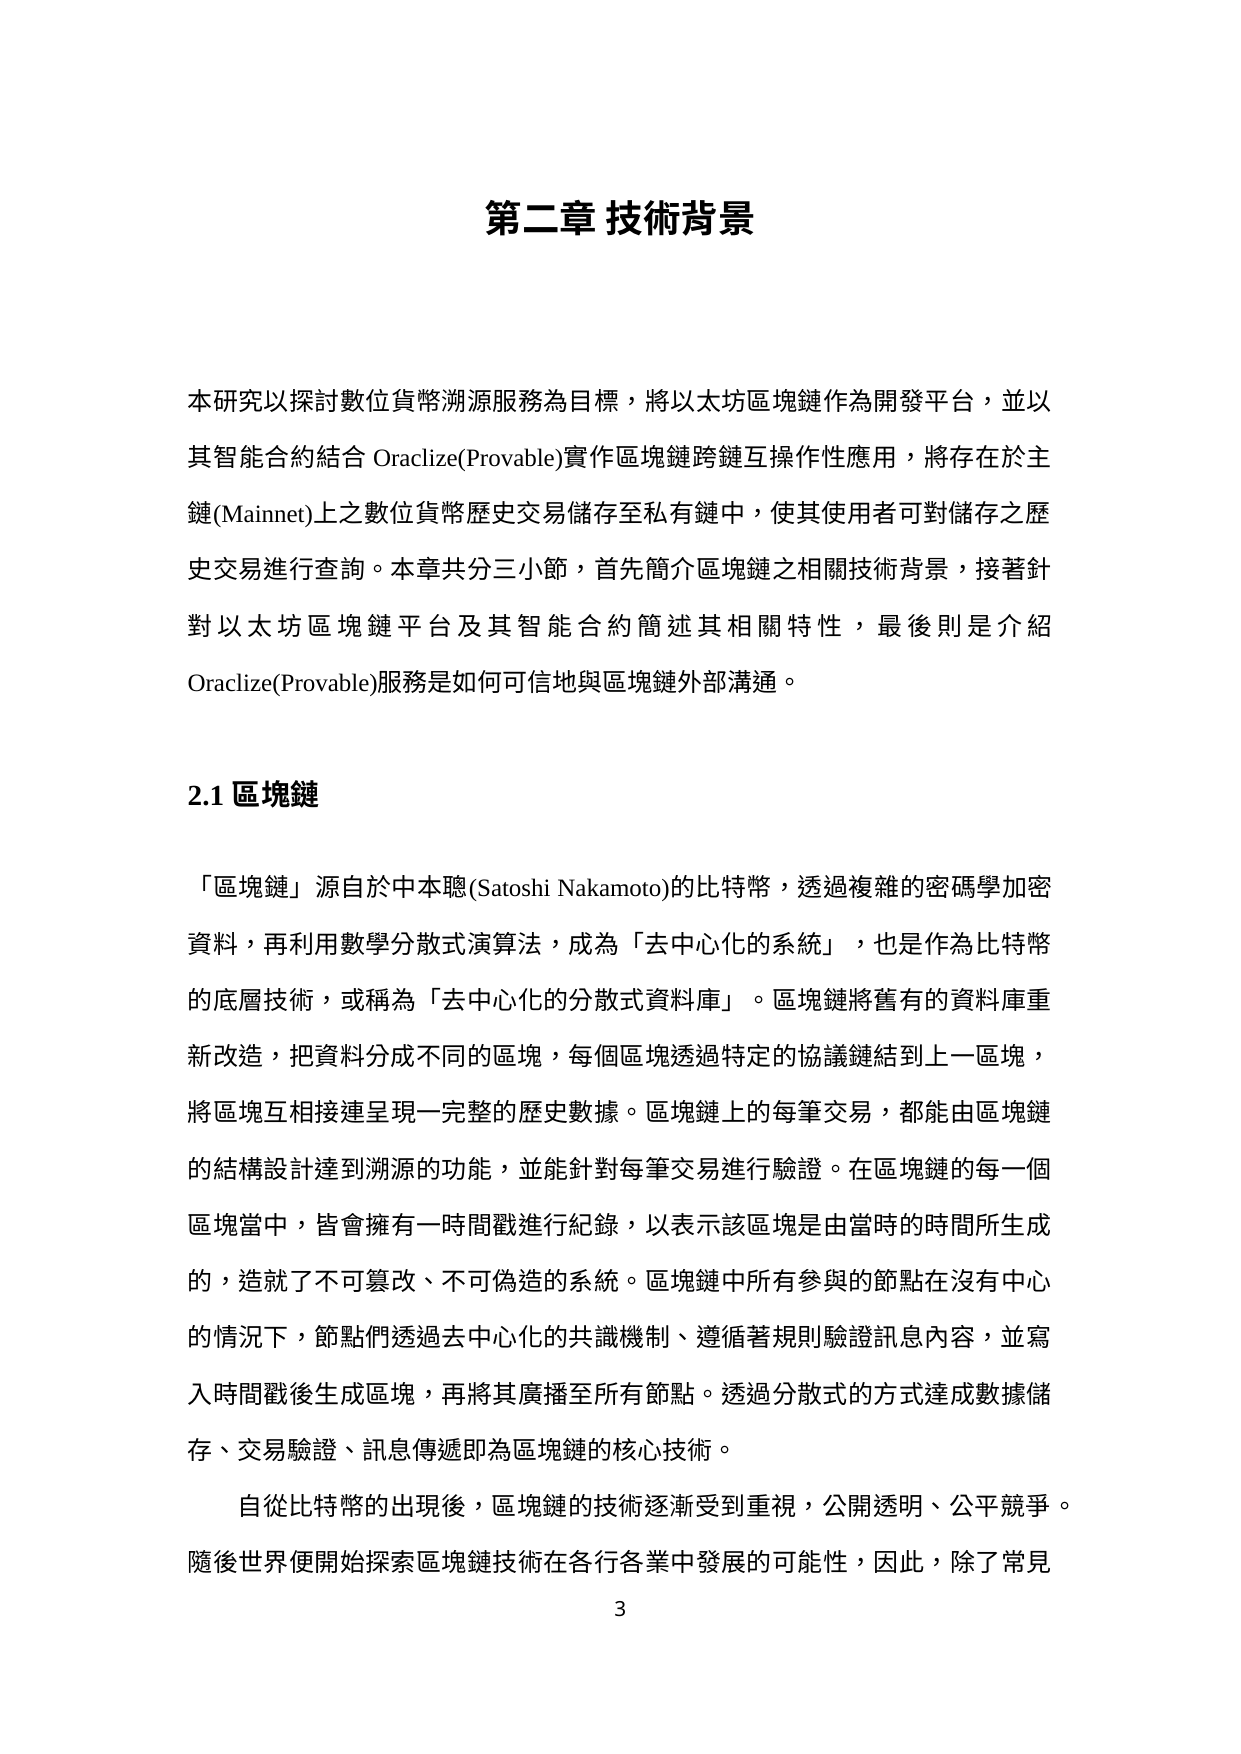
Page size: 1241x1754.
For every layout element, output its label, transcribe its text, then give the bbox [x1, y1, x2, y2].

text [187, 1485, 1053, 1579]
text 「區塊鏈」源自於中本聰(Satoshi Nakamoto)的比特幣，透過複雜的密碼學加密資料，再利用數學分散式演算法，成為「去中心化的系統」，也是作為比特幣的底層技術，或稱為「去中心化的分散式資料庫」。區塊鏈將舊有的資料庫重新改造，把資料分成不同的區塊，每個區塊透過特定的協議鏈結到上一區塊，將區塊互相接連呈現一完整的歷史數據。區塊鏈上的每筆交易，都能由區塊鏈的結構設計達到溯源的功能，並能針對每筆交易進行驗證。在區塊鏈的每一個區塊當中，皆會擁有一時間戳進行紀錄，以表示該區塊是由當時的時間所生成的，造就了不可篡改、不可偽造的系統。區塊鏈中所有參與的節點在沒有中心的情況下，節點們透過去中心化的共識機制、遵循著規則驗證訊息內容，並寫入時間戳後生成區塊，再將其廣播至所有節點。透過分散式的方式達成數據儲存、交易驗證、訊息傳遞即為區塊鏈的核心技術。 [187, 867, 1053, 1467]
subtitle 2.1 區塊鏈 [187, 755, 1053, 830]
text 本研究以探討數位貨幣溯源服務為目標，將以太坊區塊鏈作為開發平台，並以其智能合約結合Oraclize(Provable)實作區塊鏈跨鏈互操作性應用，將存在於主鏈(Mainnet)上之數位貨幣歷史交易儲存至私有鏈中，使其使用者可對儲存之歷史交易進行查詢。本章共分三小節，首先簡介區塊鏈之相關技術背景，接著針對以太坊區塊鏈平台及其智能合約簡述其相關特性，最後則是介紹Oraclize(Provable)服務是如何可信地與區塊鏈外部溝通。 [187, 380, 1053, 699]
subtitle 第二章 技術背景 [187, 178, 1053, 253]
